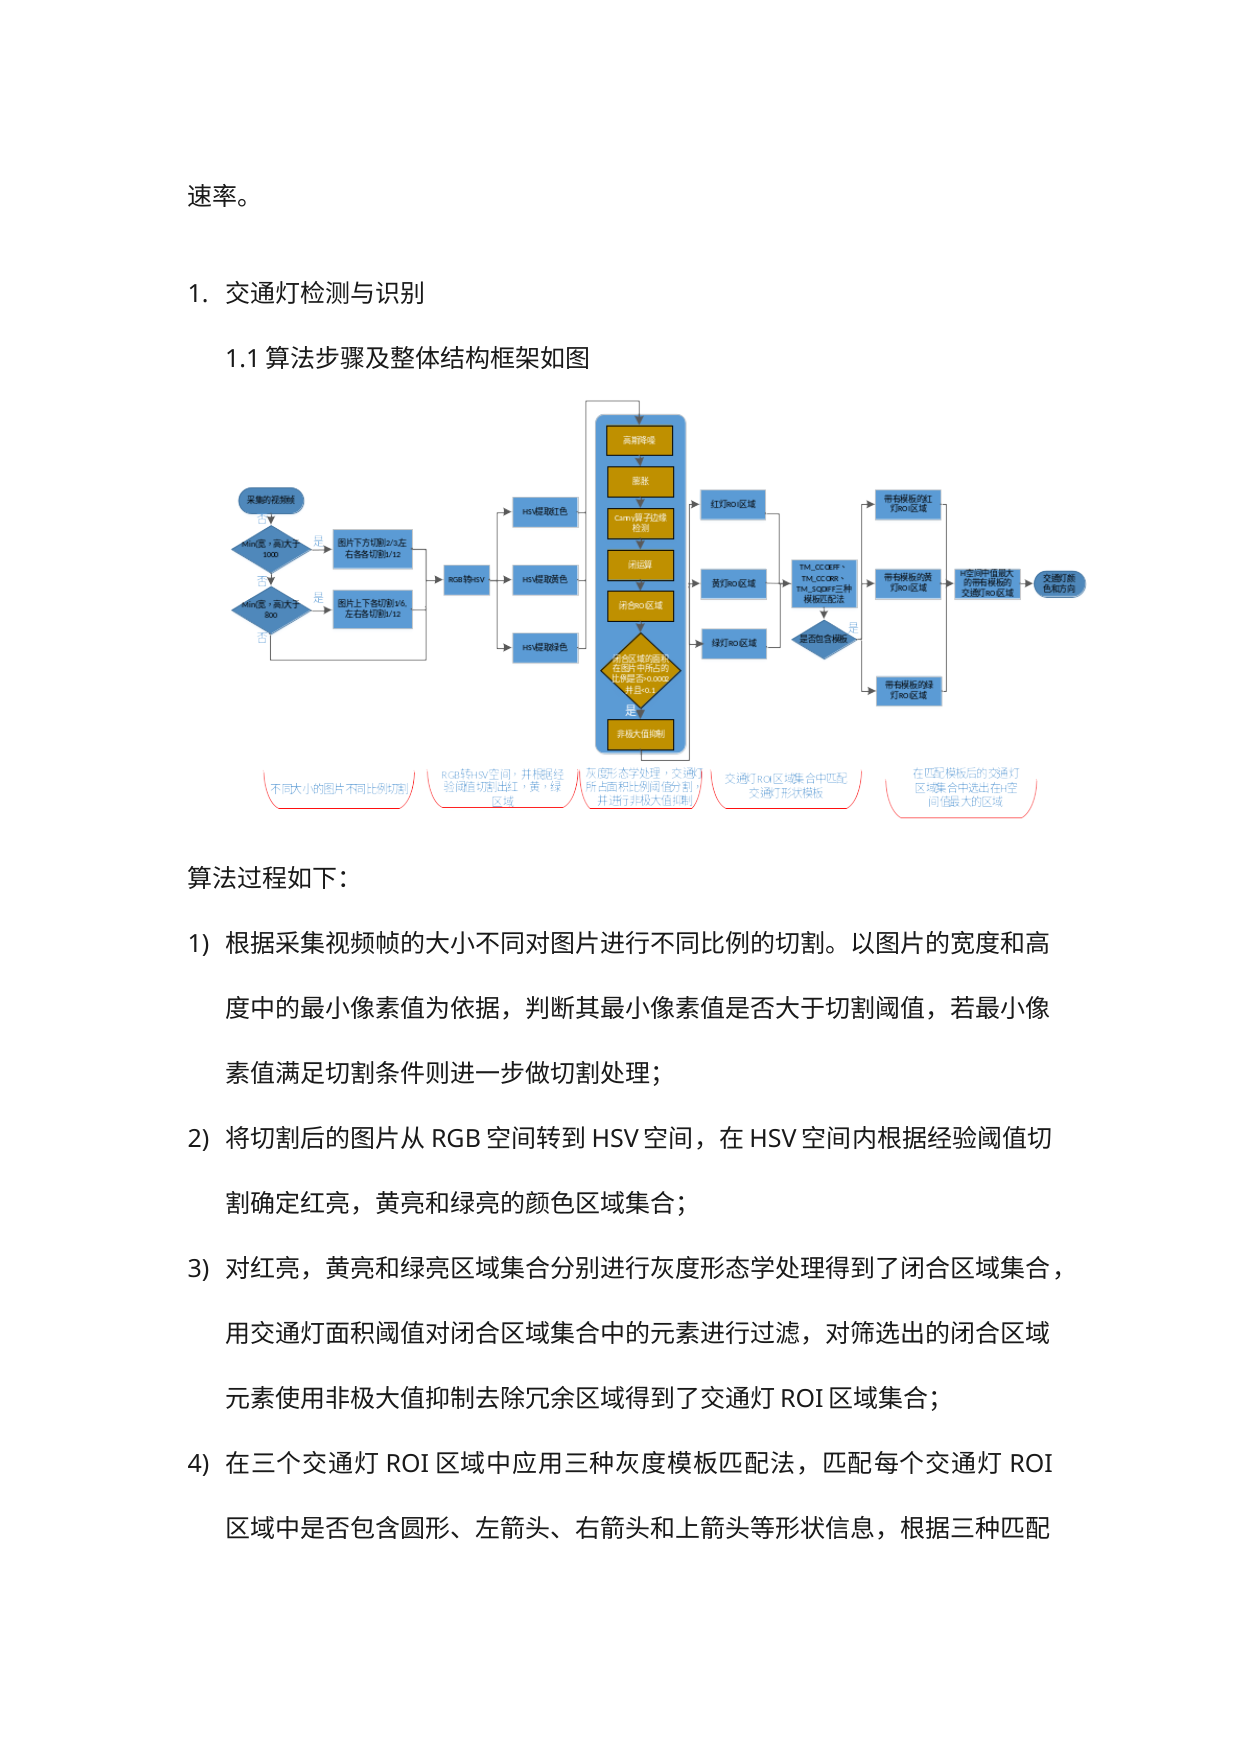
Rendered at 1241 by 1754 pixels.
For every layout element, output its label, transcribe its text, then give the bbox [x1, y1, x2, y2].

list 将切割后的图片从RGB空间转到HSV空间，在HSV空间内根据经验阈值切割确定红亮，黄亮和绿亮的颜色区域集合； [187, 1104, 1053, 1234]
list 根据采集视频帧的大小不同对图片进行不同比例的切割。以图片的宽度和高度中的最小像素值为依据，判断其最小像素值是否大于切割阈值，若最小像素值满足切割条件则进一步做切割处理； [187, 909, 1053, 1104]
text 算法过程如下： [187, 844, 1053, 909]
list 交通灯检测与识别 [187, 259, 1053, 324]
list 对红亮，黄亮和绿亮区域集合分别进行灰度形态学处理得到了闭合区域集合，用交通灯面积阈值对闭合区域集合中的元素进行过滤，对筛选出的闭合区域元素使用非极大值抑制去除冗余区域得到了交通灯ROI区域集合； [187, 1234, 1053, 1429]
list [187, 1429, 1053, 1559]
list 1.1算法步骤及整体结构框架如图 [225, 324, 1053, 389]
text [187, 162, 1053, 227]
